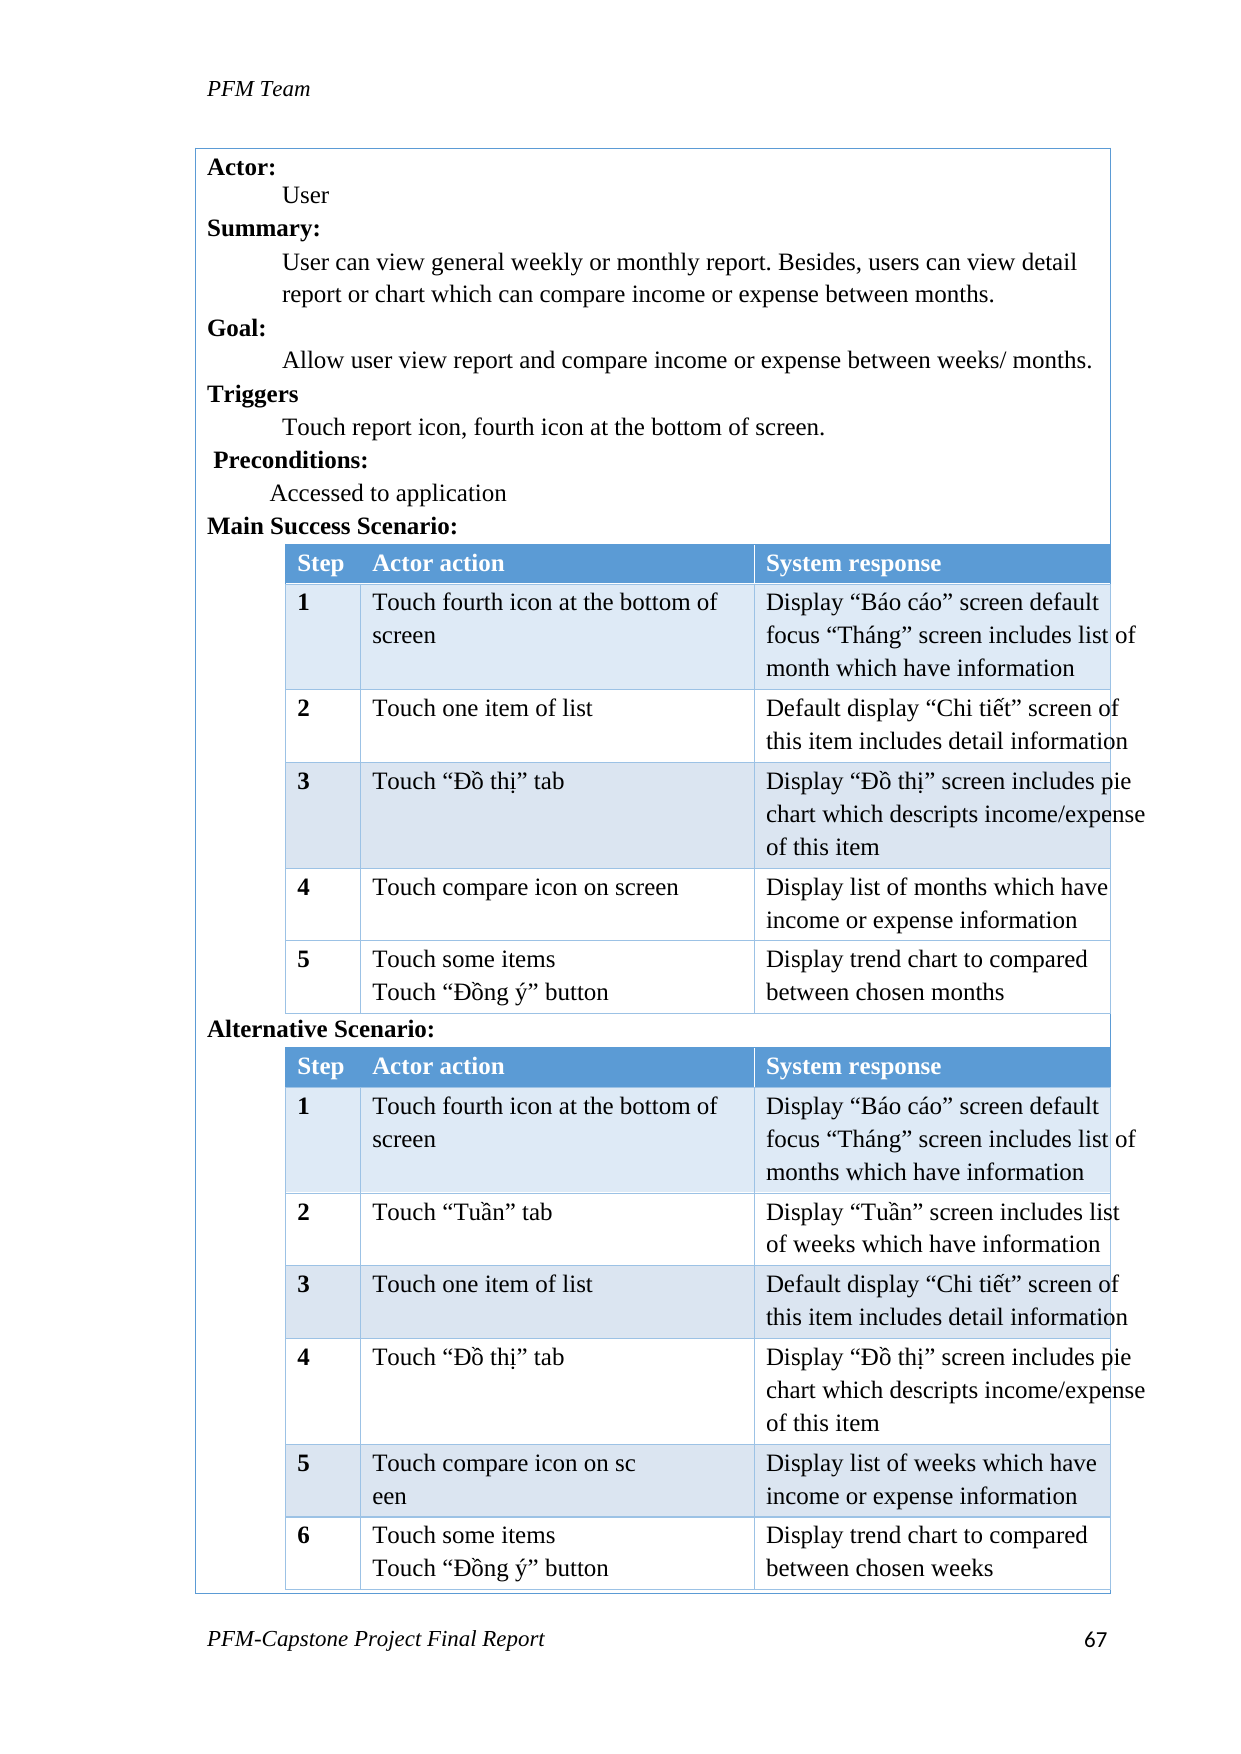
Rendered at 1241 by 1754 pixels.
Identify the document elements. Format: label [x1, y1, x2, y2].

table_cell [196, 149, 1110, 1593]
